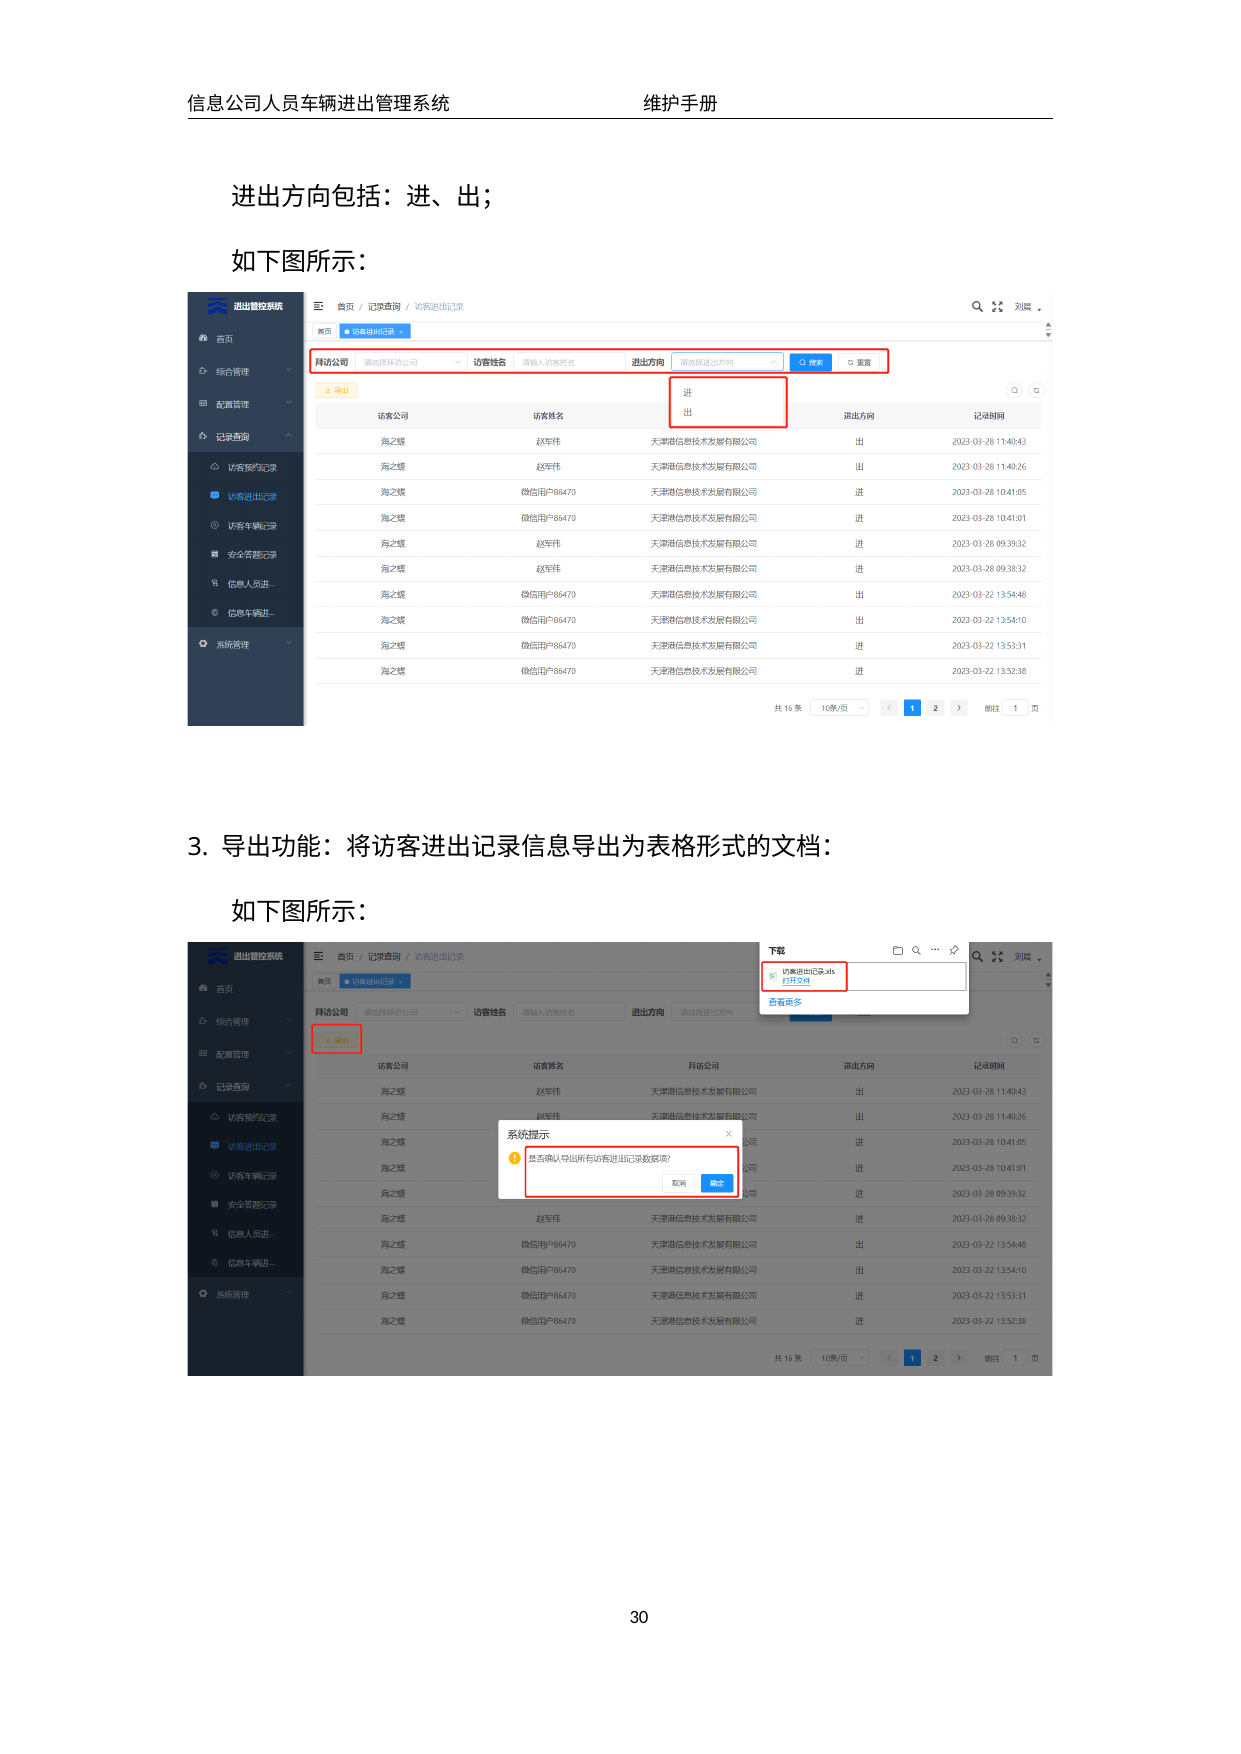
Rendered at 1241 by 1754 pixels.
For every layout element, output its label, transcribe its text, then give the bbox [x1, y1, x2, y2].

picture [187, 292, 1053, 726]
list 如下图所示： [187, 877, 1053, 942]
picture [187, 942, 1053, 1376]
list 进出方向包括：进、出； [187, 162, 1053, 227]
list 如下图所示： [187, 227, 1053, 292]
list 3. 导出功能：将访客进出记录信息导出为表格形式的文档： [187, 812, 1053, 877]
